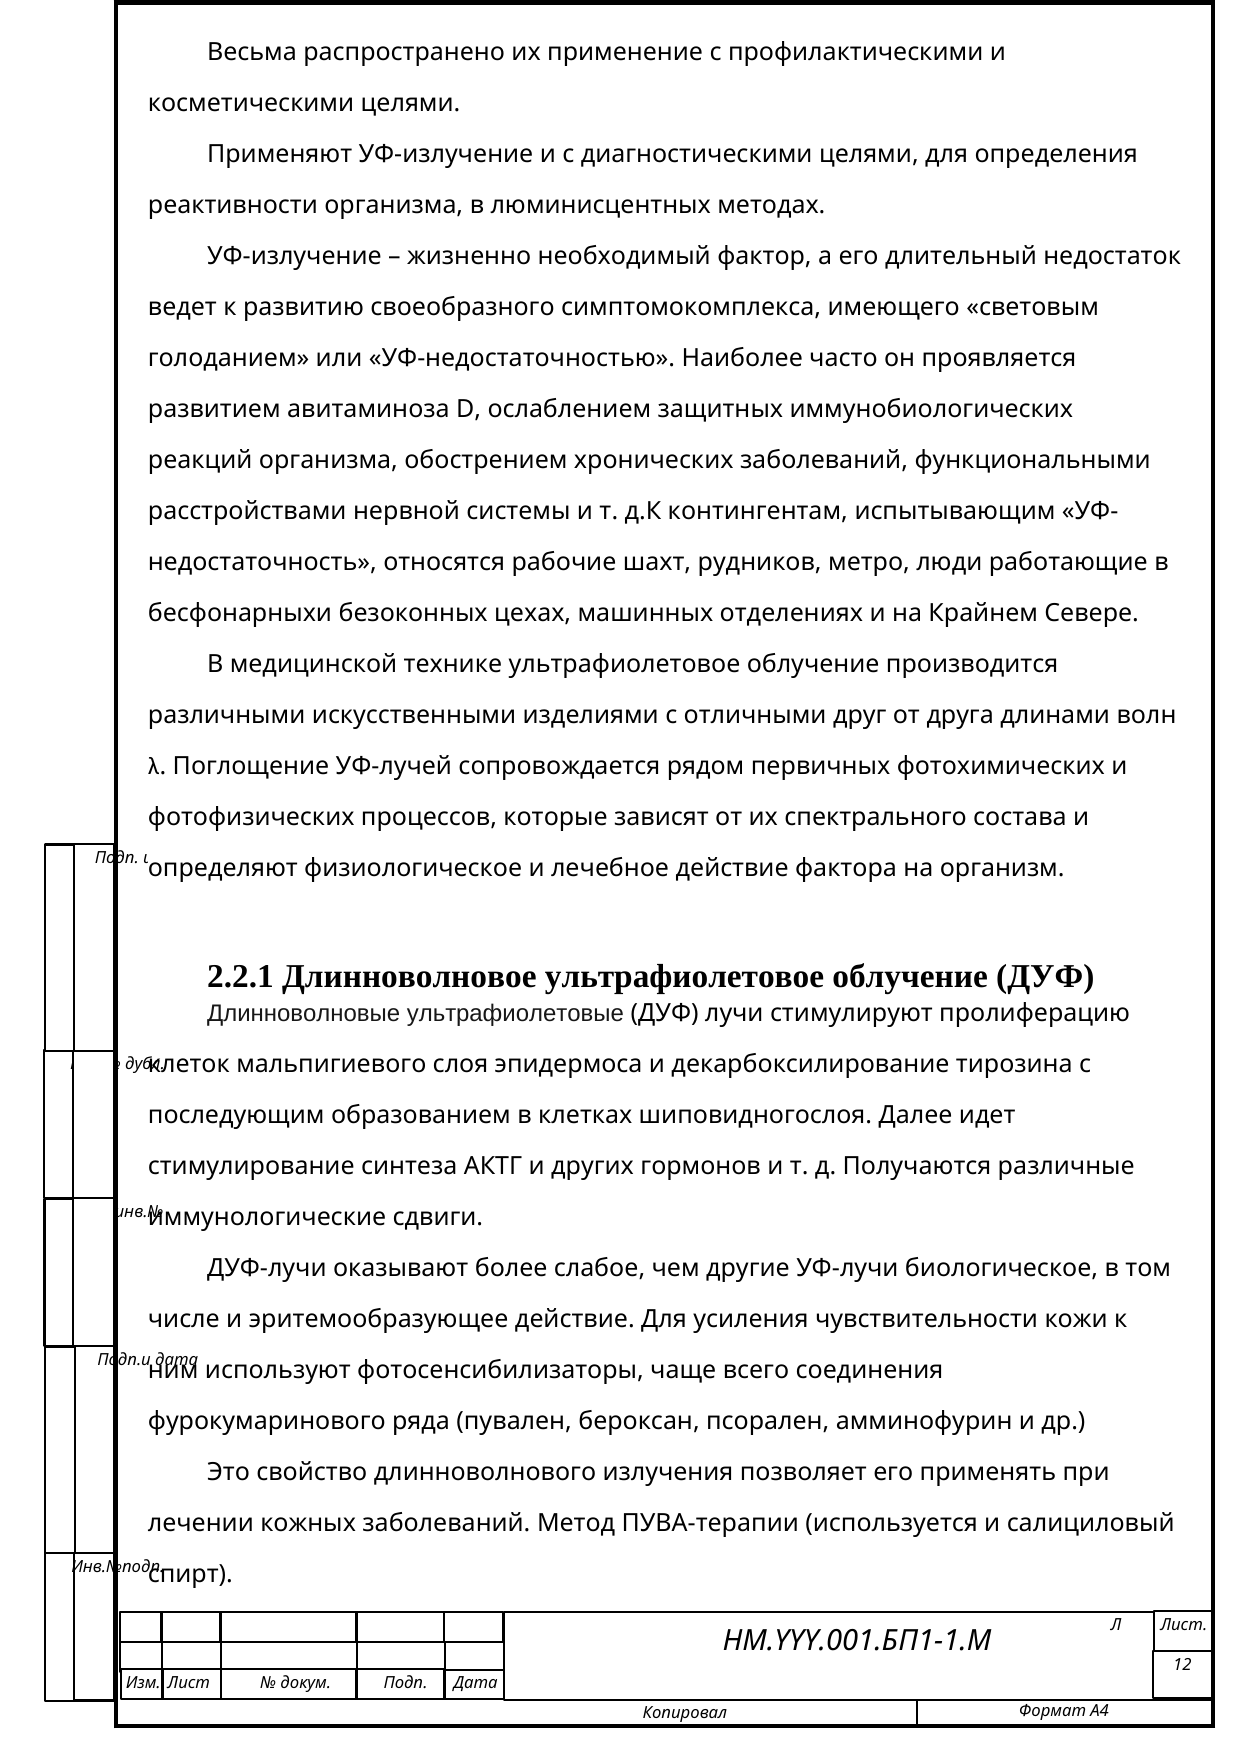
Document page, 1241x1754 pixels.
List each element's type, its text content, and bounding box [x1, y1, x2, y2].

text Весьма распространено их применение с профилактическими и косметическими целями. [148, 33, 1182, 118]
text Применяют УФ-излучение и с диагностическими целями, для определения реактивности организма, в люминисцентных методах. [148, 136, 1182, 221]
text УФ-излучение – жизненно необходимый фактор, а его длительный недостаток ведет к развитию своеобразного симптомокомплекса, имеющего «световым голоданием» или «УФ-недостаточностью». Наиболее часто он проявляется развитием авитаминоза D, ослаблением защитных иммунобиологических реакций организма, обострением хронических заболеваний, функциональными расстройствами нервной системы и т. д.К контингентам, испытывающим «УФ-недостаточность», относятся рабочие шахт, рудников, метро, люди работающие в бесфонарныхи безоконных цехах, машинных отделениях и на Крайнем Севере. [148, 238, 1182, 629]
text Длинноволновые ультрафиолетовые (ДУФ) лучи стимулируют пролиферацию клеток мальпигиевого слоя эпидермоса и декарбоксилирование тирозина с последующим образованием в клетках шиповидногослоя. Далее идет стимулирование синтеза АКТГ и других гормонов и т. д. Получаются различные иммунологические сдвиги. [148, 995, 1182, 1233]
text В медицинской технике ультрафиолетовое облучение производится различными искусственными изделиями с отличными друг от друга длинами волн λ. Поглощение УФ-лучей сопровождается рядом первичных фотохимических и фотофизических процессов, которые зависят от их спектрального состава и определяют физиологическое и лечебное действие фактора на организм. [148, 646, 1182, 884]
text ДУФ-лучи оказывают более слабое, чем другие УФ-лучи биологическое, в том числе и эритемообразующее действие. Для усиления чувствительности кожи к ним используют фотосенсибилизаторы, чаще всего соединения фурокумаринового ряда (пувален, бероксан, псорален, амминофурин и др.) [148, 1250, 1182, 1437]
subtitle 2.2.1 Длинноволновое ультрафиолетовое облучение (ДУФ) [118, 956, 1211, 995]
text Это свойство длинноволнового излучения позволяет его применять при лечении кожных заболеваний. Метод ПУВА-терапии (используется и салициловый спирт). [148, 1454, 1182, 1590]
